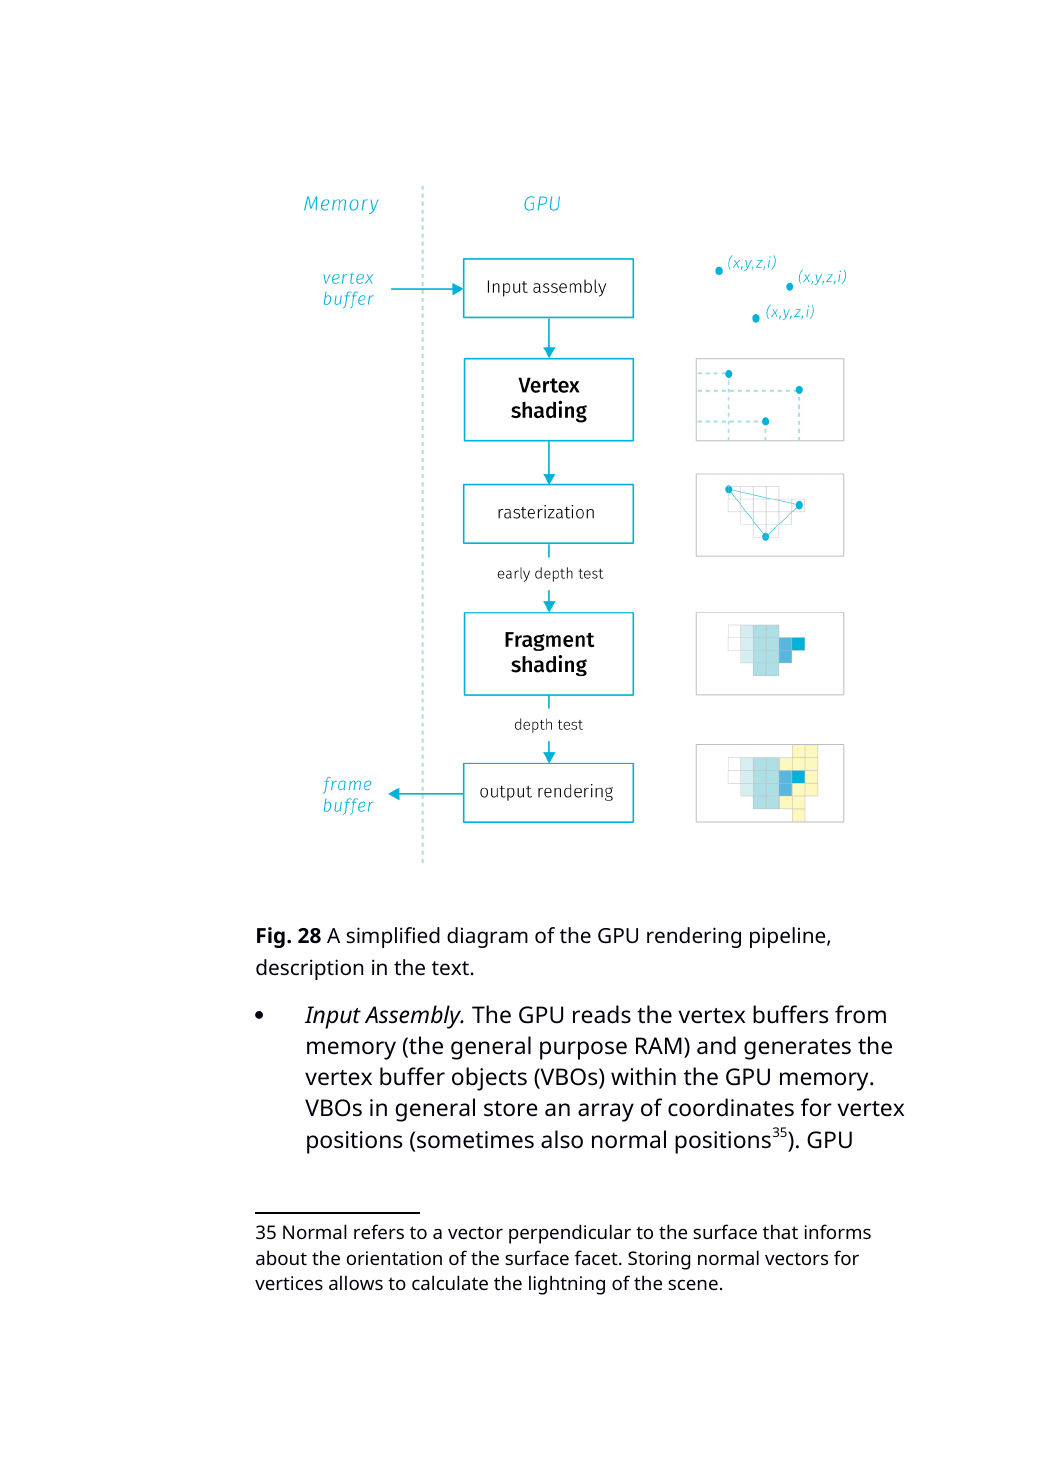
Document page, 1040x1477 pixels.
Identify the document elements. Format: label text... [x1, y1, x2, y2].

picture [255, 150, 910, 901]
text Fig. 28 A simplified diagram of the GPU rendering pipeline, description in the text. [255, 921, 910, 982]
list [255, 999, 910, 1155]
